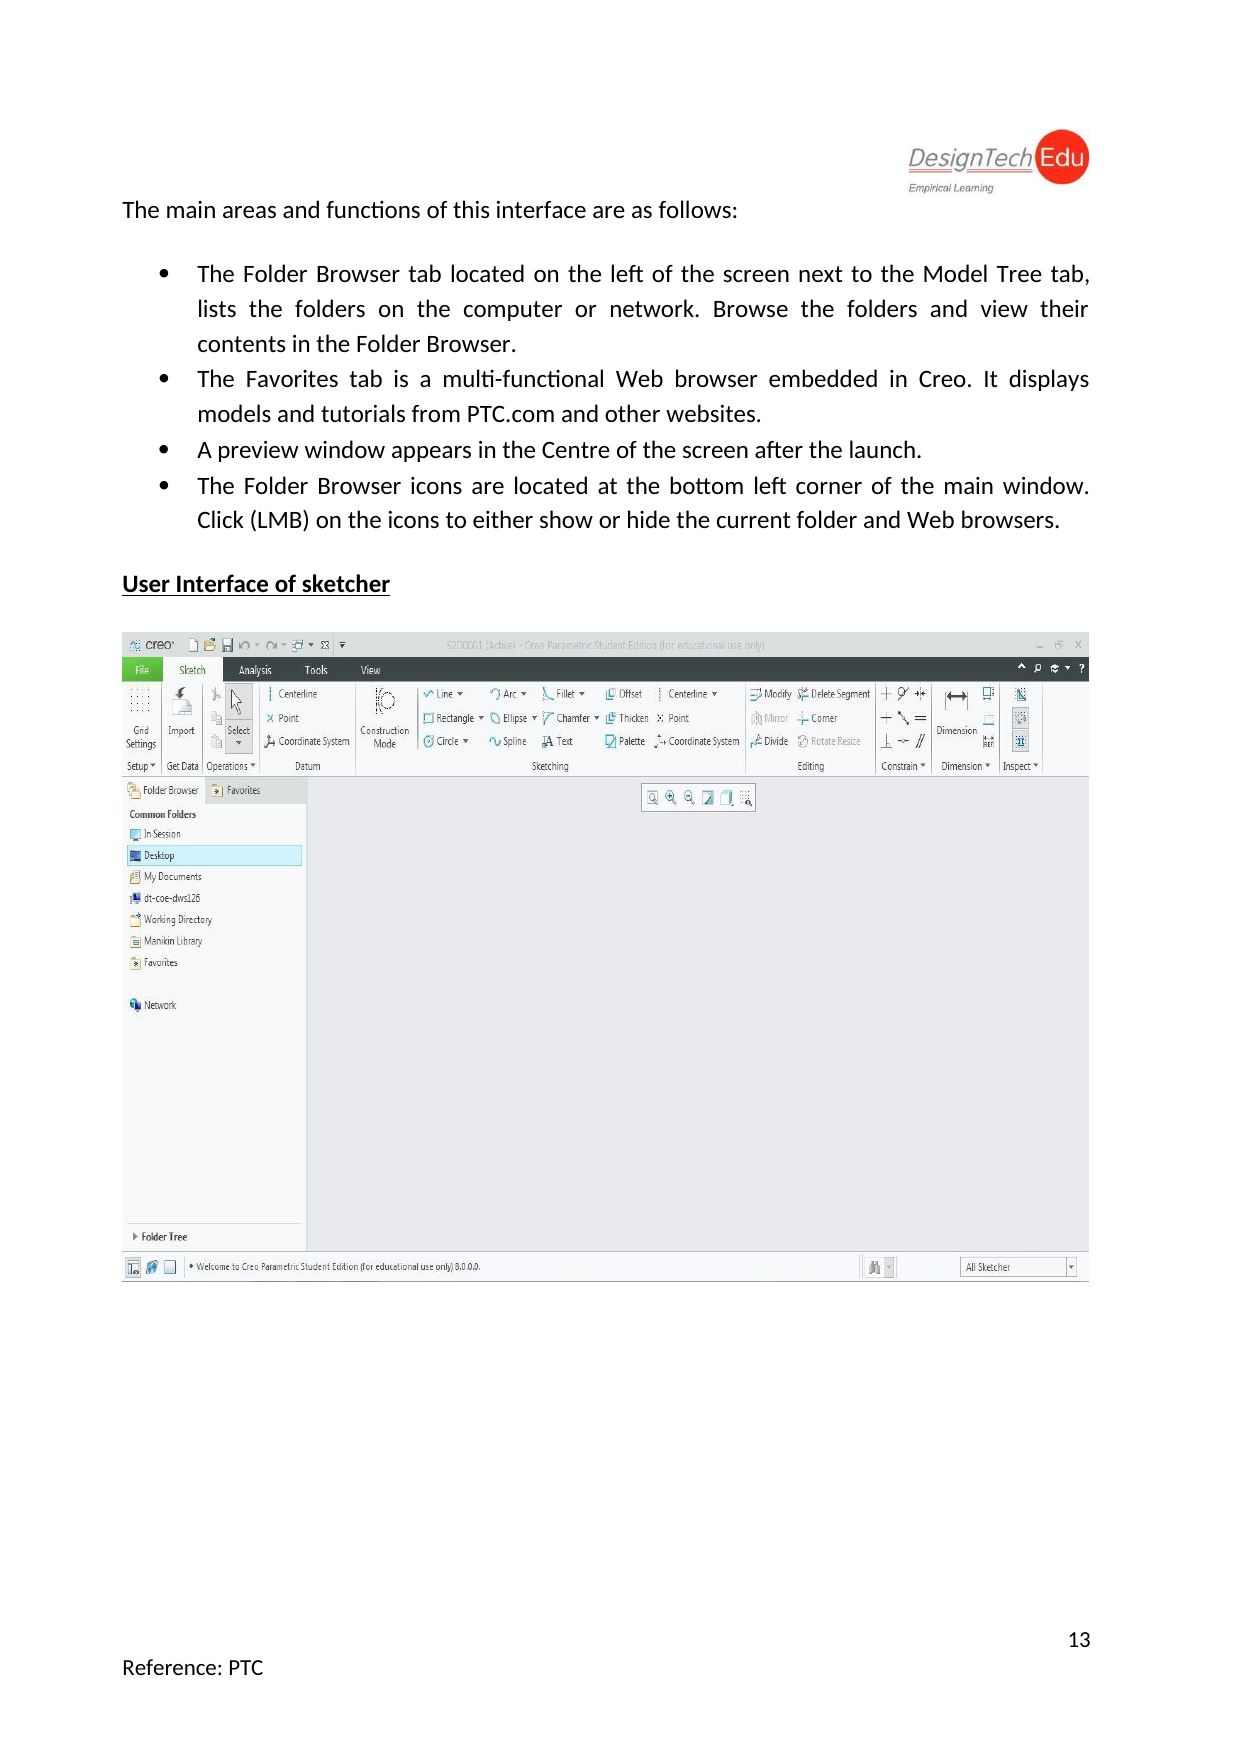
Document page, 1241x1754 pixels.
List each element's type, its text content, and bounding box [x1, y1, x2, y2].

subtitle User Interface of sketcher [122, 568, 1167, 599]
list The Folder Browser icons are located at the bottom left corner of the main window. Click (LMB) on the icons to either show or hide the current folder and Web browsers. [159, 470, 1090, 535]
list The Folder Browser tab located on the left of the screen next to the Model Tree tab, lists the folders on the computer or network. Browse the folders and view their contents in the Folder Browser. [159, 258, 1090, 359]
picture [122, 632, 1089, 1282]
text The main areas and functions of this interface are as follows: [122, 194, 1167, 225]
list The Favorites tab is a multi-functional Web browser embedded in Creo. It displays models and tutorials from PTC.com and other websites. [159, 363, 1091, 429]
list A preview window appears in the Centre of the screen after the launch. [159, 433, 1167, 465]
picture [902, 129, 1090, 194]
